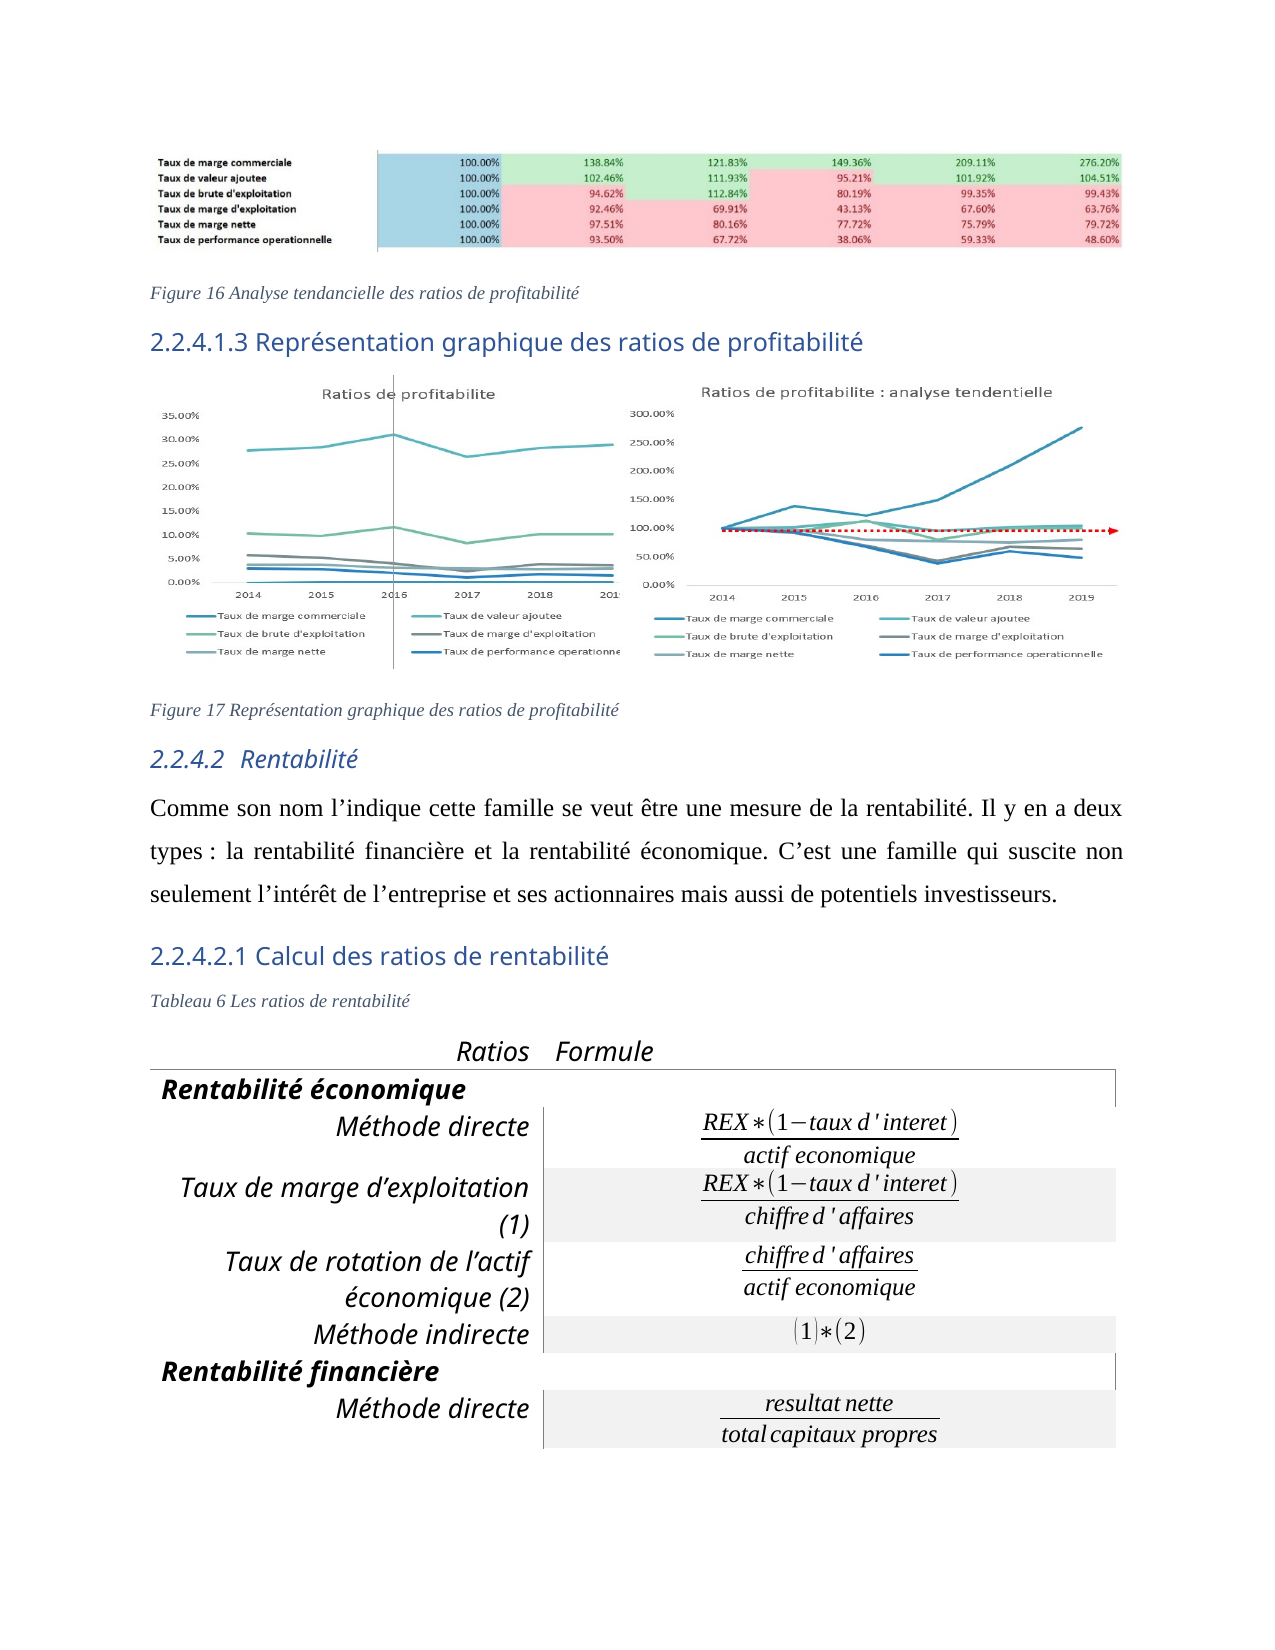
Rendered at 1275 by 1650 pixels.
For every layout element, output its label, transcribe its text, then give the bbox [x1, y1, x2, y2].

text Figure 17 Représentation graphique des ratios de profitabilité [150, 699, 1125, 721]
subtitle Représentation graphique des ratios de profitabilité [150, 325, 1125, 359]
table_cell [544, 1242, 1116, 1316]
table_header Formule [544, 1032, 1116, 1069]
table_cell [544, 1390, 1116, 1448]
picture [150, 150, 1124, 252]
table_cell [544, 1316, 1116, 1353]
table_cell Taux de marge d’exploitation (1) [150, 1168, 543, 1242]
table_cell [544, 1107, 1116, 1168]
subtitle Rentabilité [150, 742, 1125, 776]
table_header Ratios [150, 1032, 544, 1069]
text Tableau 6 Les ratios de rentabilité [150, 990, 1125, 1011]
text Figure 16 Analyse tendancielle des ratios de profitabilité [150, 282, 1125, 304]
table_cell Rentabilité économique [150, 1070, 1115, 1107]
subtitle Calcul des ratios de rentabilité [150, 939, 1125, 973]
text Comme son nom l’indique cette famille se veut être une mesure de la rentabilité. Il y en a deux types : la rentabilité financière et la rentabilité économique. C’est une famille qui suscite non seulement l’intérêt de l’entreprise et ses actionnaires mais aussi de potentiels investisseurs. [150, 793, 1125, 908]
table_cell Rentabilité financière [150, 1353, 1115, 1389]
picture [150, 375, 1124, 669]
table_cell Méthode directe [150, 1390, 543, 1448]
table_cell Méthode directe [150, 1107, 543, 1168]
table_cell Taux de rotation de l’actif économique (2) [150, 1242, 543, 1316]
table_cell [544, 1168, 1116, 1242]
table_cell Méthode indirecte [150, 1316, 543, 1353]
